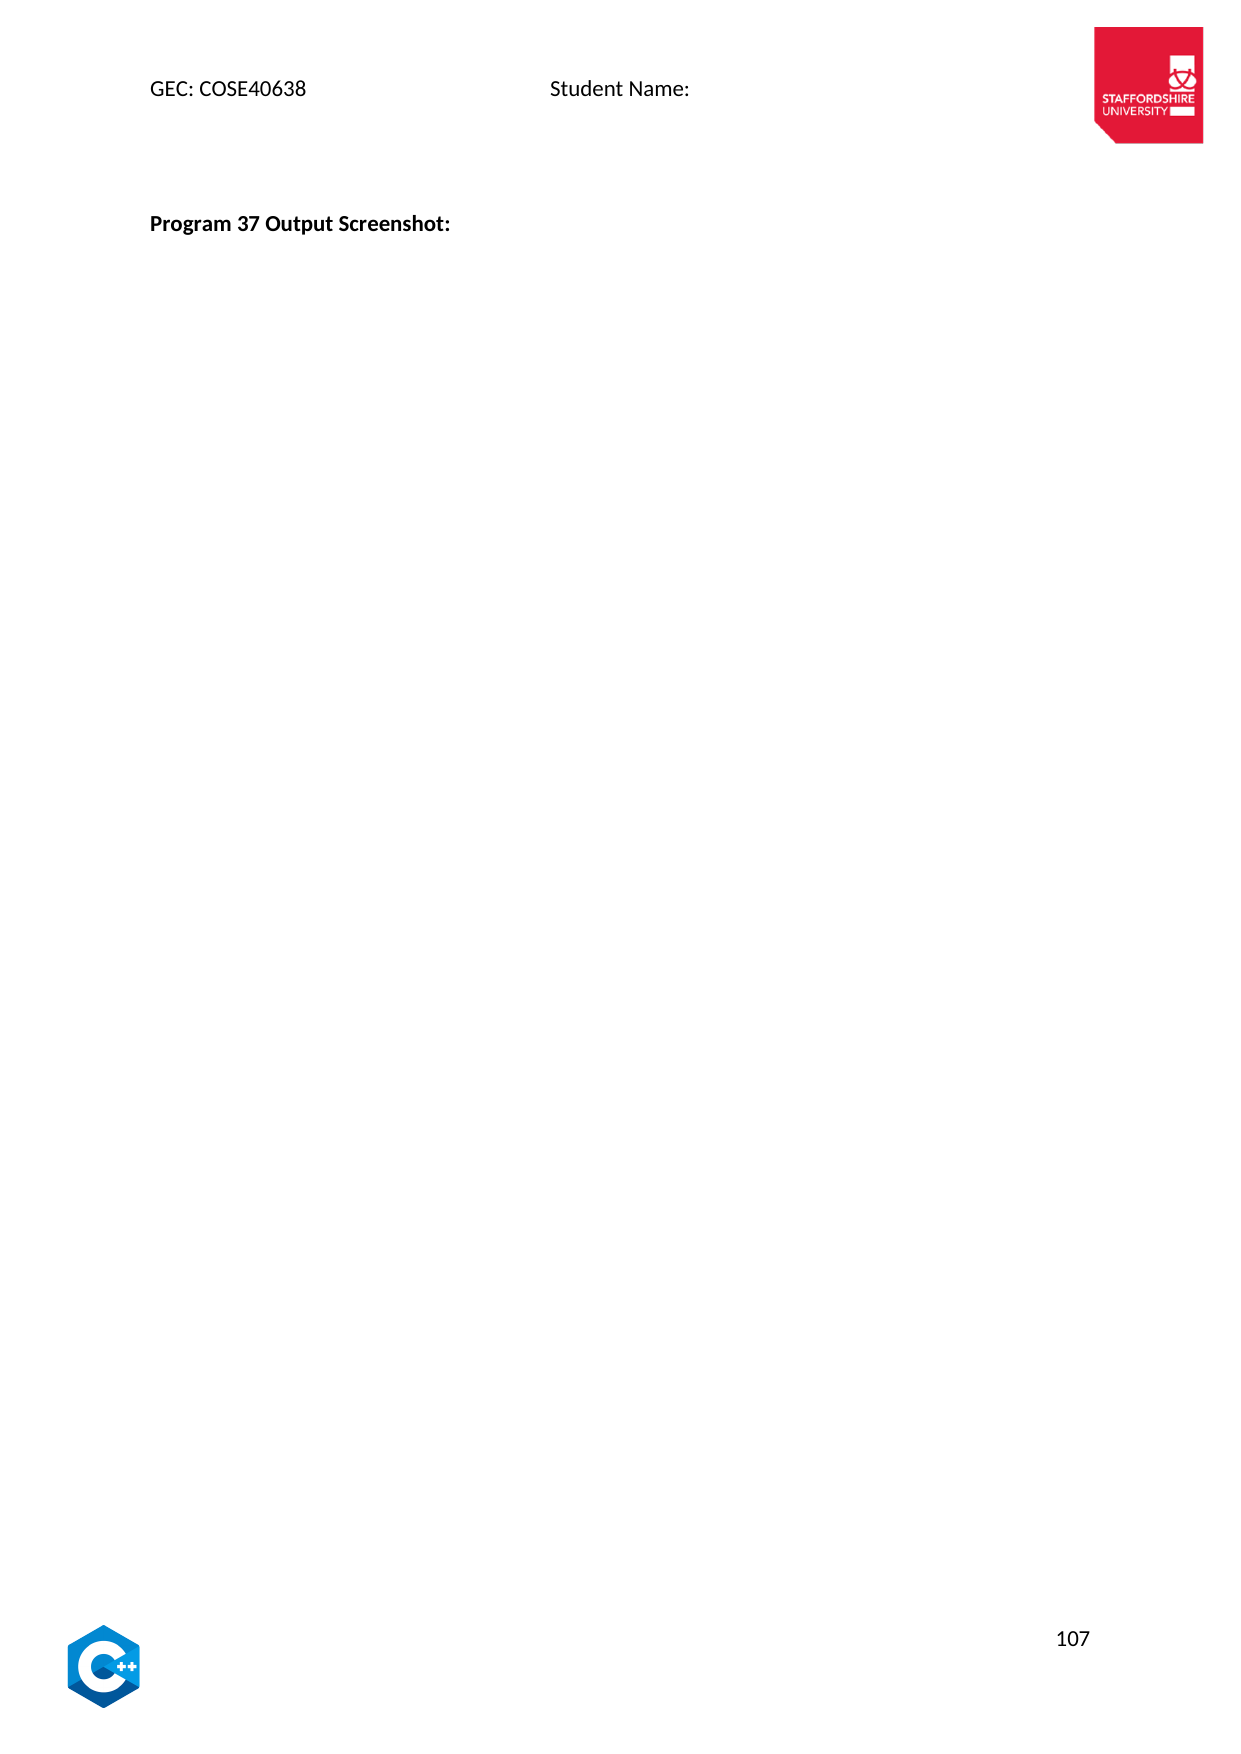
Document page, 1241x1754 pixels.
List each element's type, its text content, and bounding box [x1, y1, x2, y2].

picture [1088, 27, 1209, 148]
picture [53, 1625, 150, 1708]
text Program 37 Output Screenshot: [150, 209, 1090, 237]
